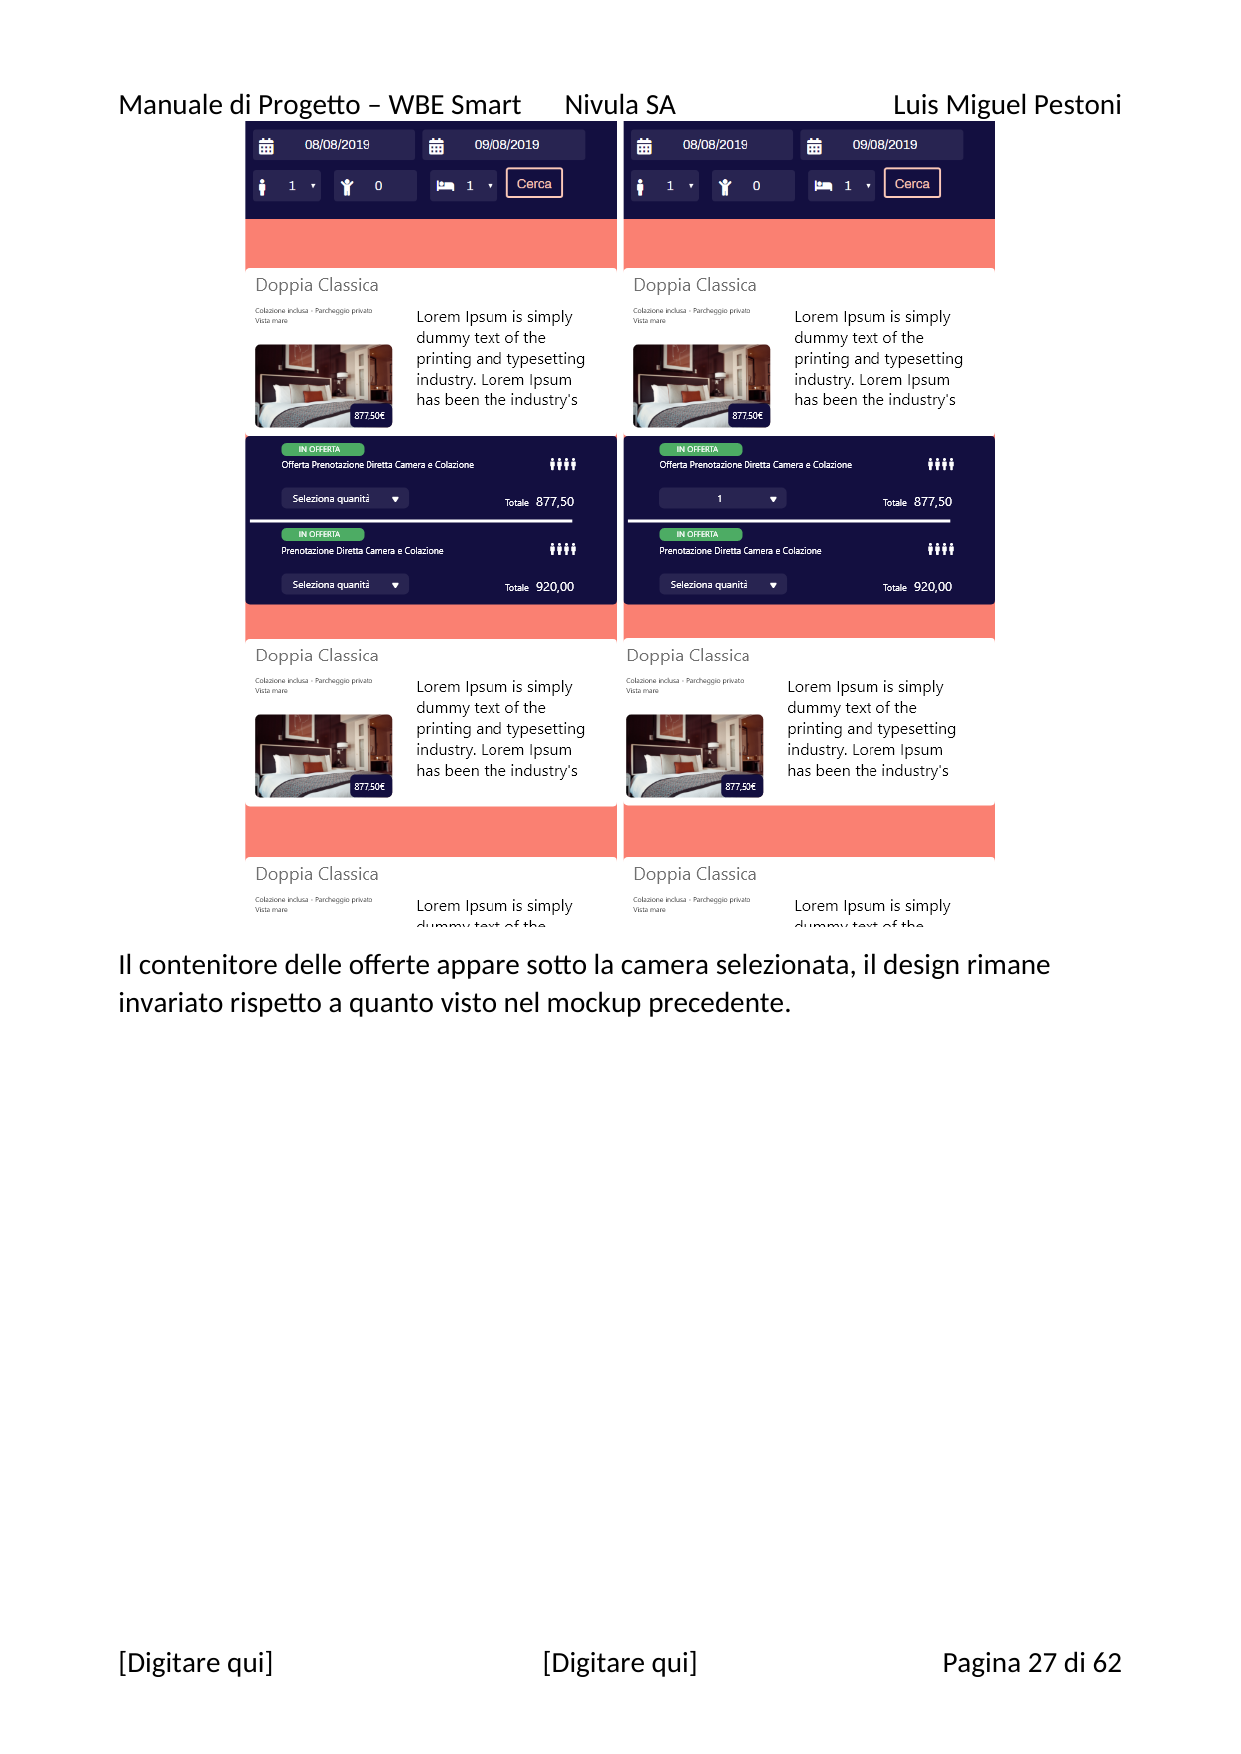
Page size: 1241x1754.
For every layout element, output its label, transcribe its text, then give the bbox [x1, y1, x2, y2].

text Il contenitore delle offerte appare sotto la camera selezionata, il design rimane invariato rispetto a quanto visto nel mockup precedente. [118, 946, 1122, 1020]
picture [245, 121, 617, 927]
picture [623, 121, 995, 927]
